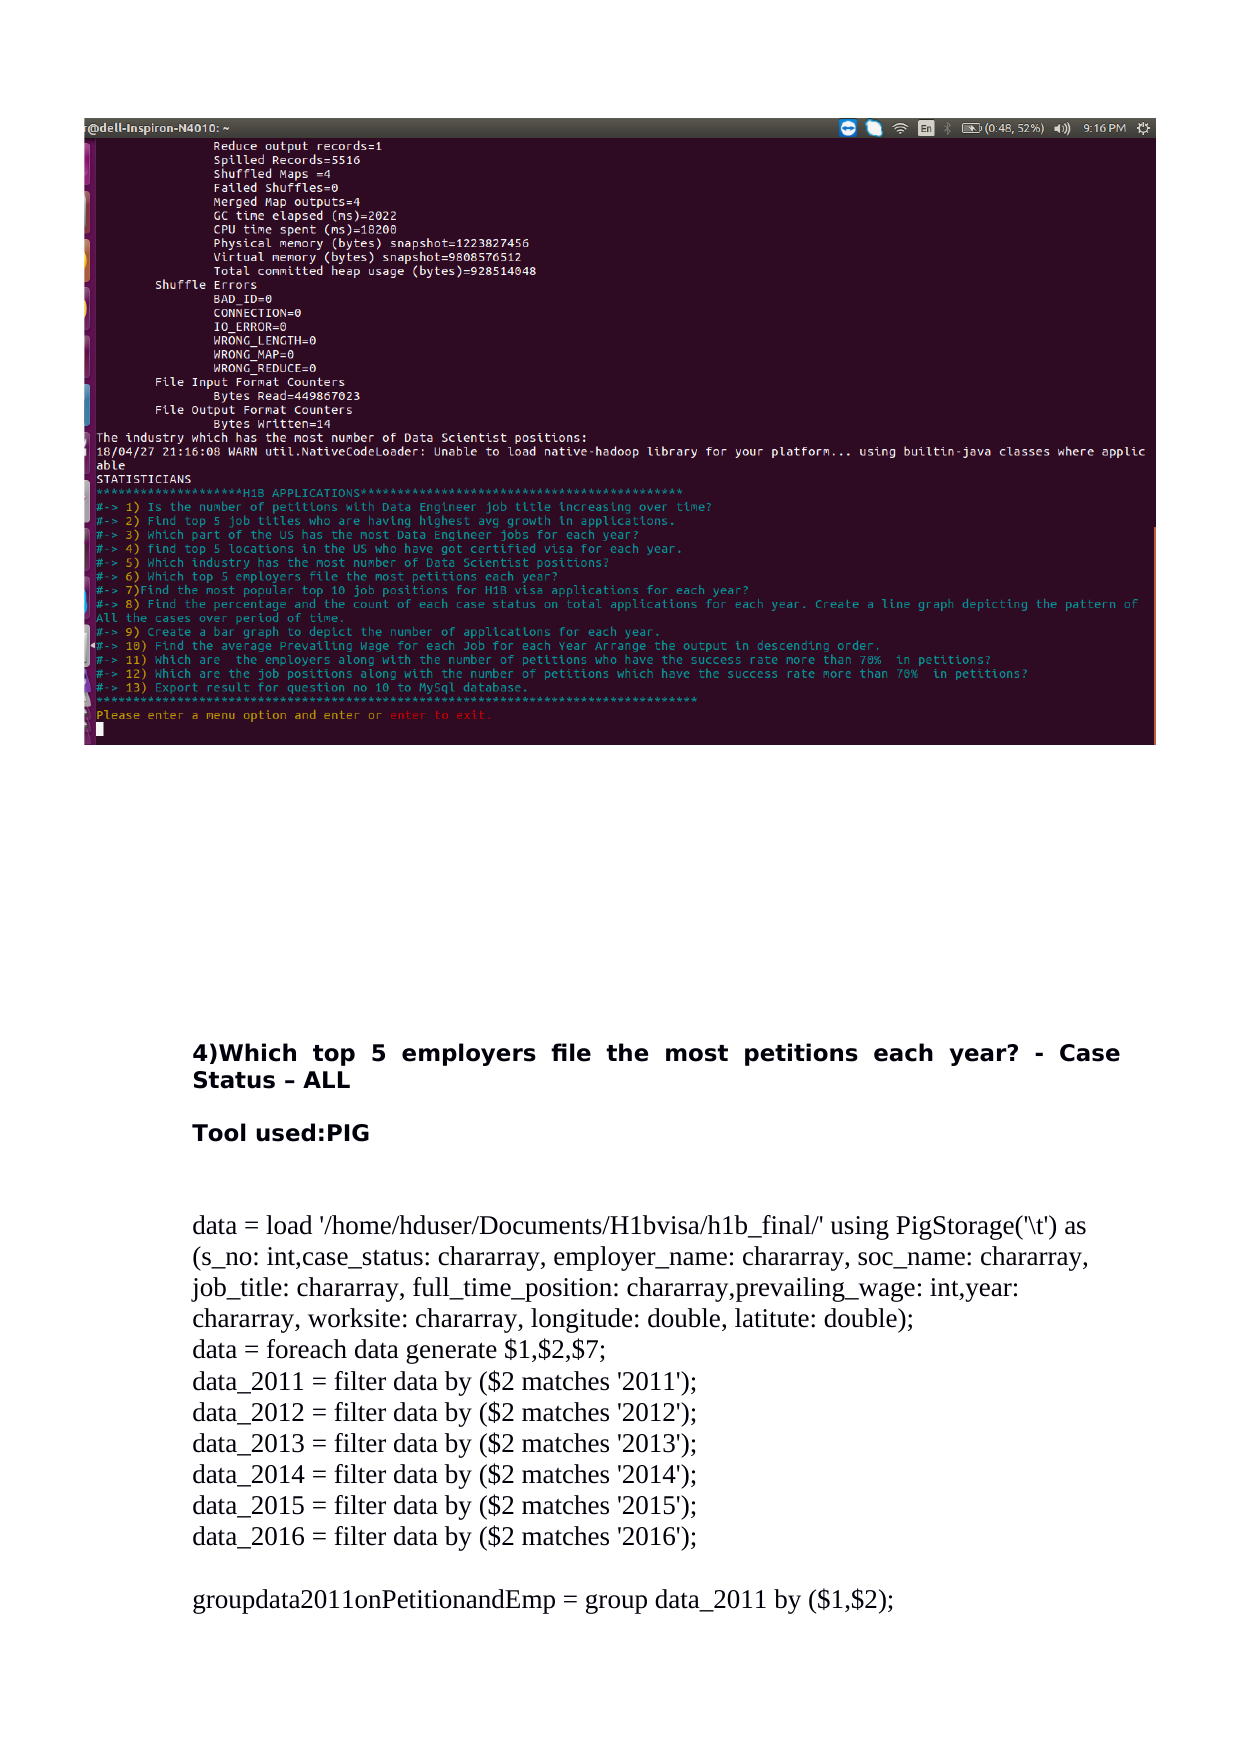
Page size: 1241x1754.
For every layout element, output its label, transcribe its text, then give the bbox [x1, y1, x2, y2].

text data = foreach data generate $1,$2,$7; [192, 1334, 1122, 1365]
text data = load '/home/hduser/Documents/H1bvisa/h1b_final/' using PigStorage('\t') as (s_no: int,case_status: chararray, employer_name: chararray, soc_name: chararray, job_title: chararray, full_time_position: chararray,prevailing_wage: int,year: chararray, worksite: chararray, longitude: double, latitute: double); [192, 1209, 1122, 1334]
text data_2012 = filter data by ($2 matches '2012'); [192, 1396, 1122, 1427]
text groupdata2011onPetitionandEmp = group data_2011 by ($1,$2); [192, 1583, 1122, 1614]
picture [84, 118, 1156, 745]
text data_2013 = filter data by ($2 matches '2013'); [192, 1427, 1122, 1458]
text data_2015 = filter data by ($2 matches '2015'); [192, 1489, 1122, 1521]
text data_2016 = filter data by ($2 matches '2016'); [192, 1521, 1122, 1552]
text data_2014 = filter data by ($2 matches '2014'); [192, 1458, 1122, 1489]
text 4)Which top 5 employers file the most petitions each year? - Case Status – ALL [192, 1040, 1122, 1093]
text Tool used:PIG [192, 1120, 1122, 1147]
text data_2011 = filter data by ($2 matches '2011'); [192, 1365, 1122, 1396]
